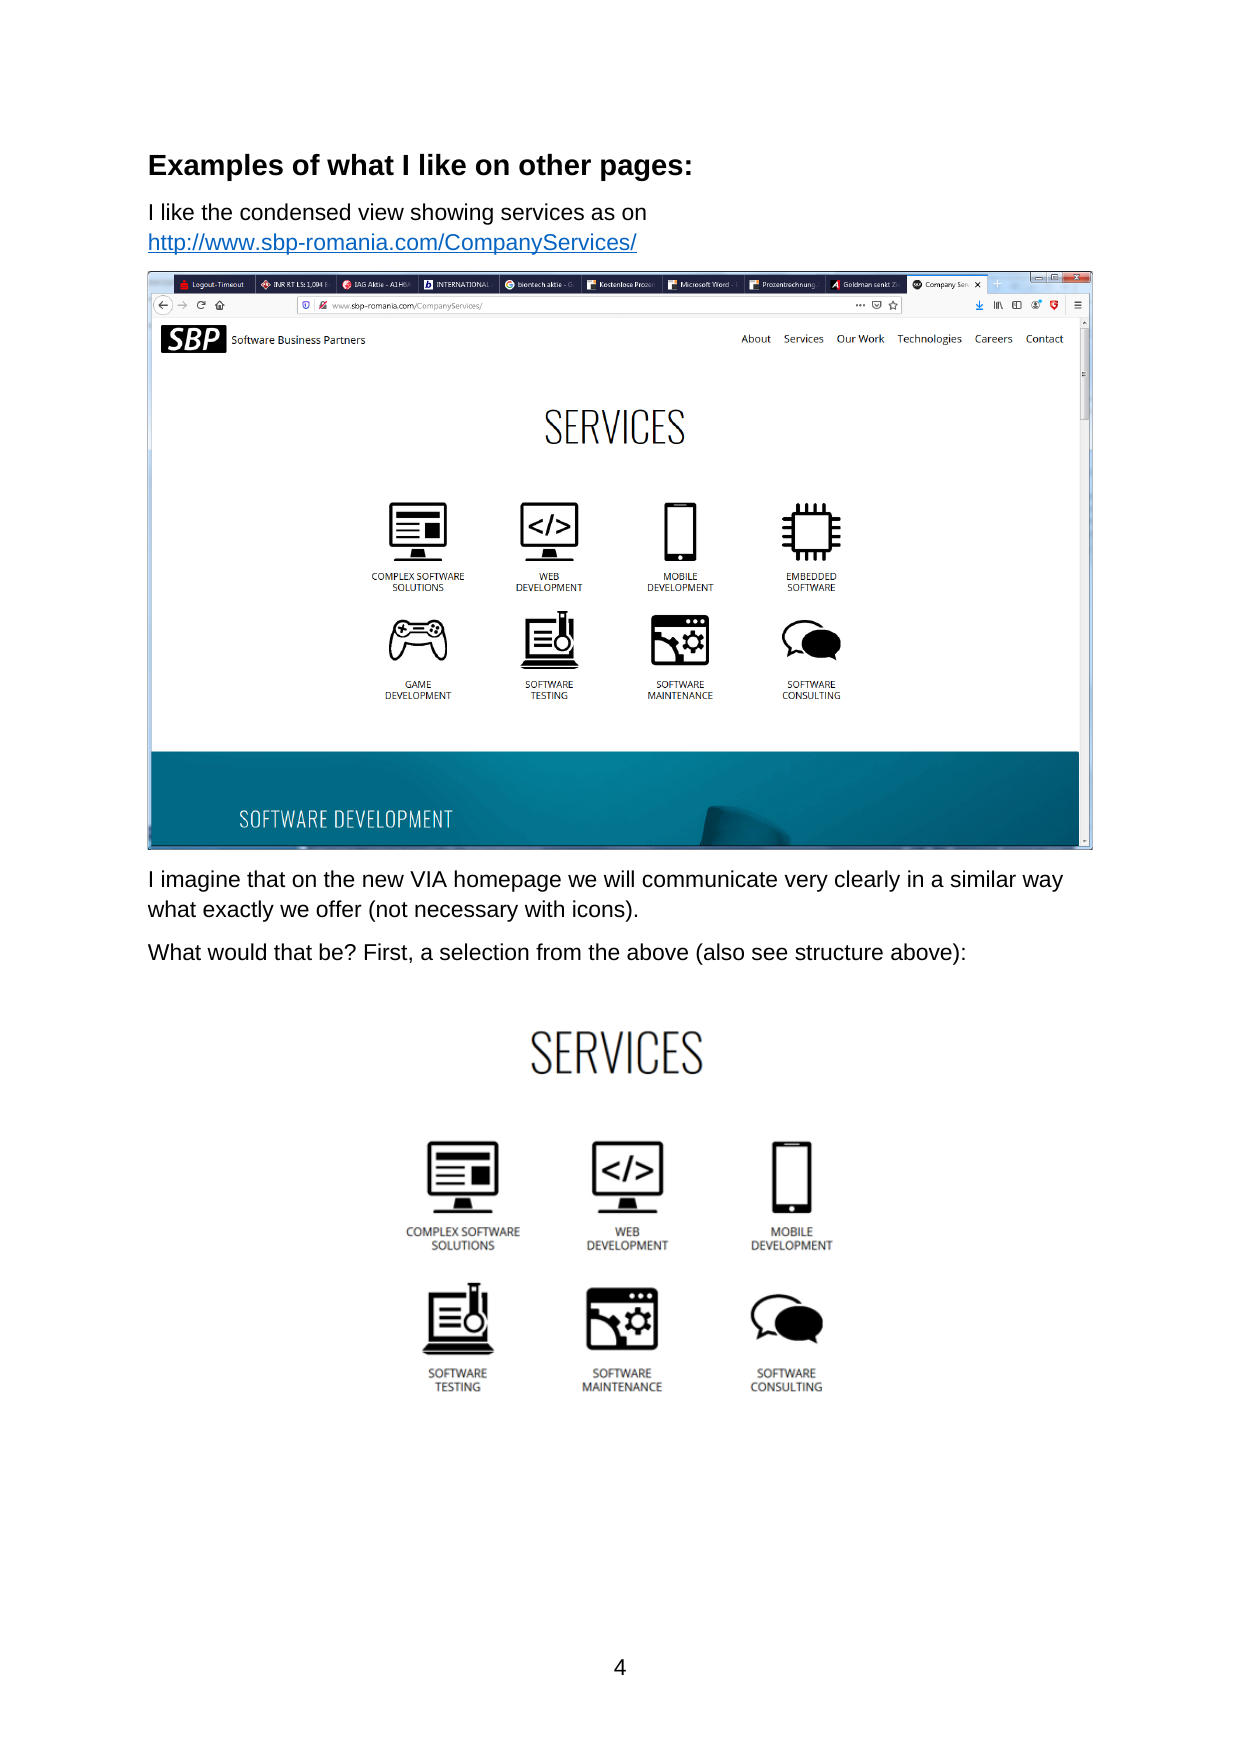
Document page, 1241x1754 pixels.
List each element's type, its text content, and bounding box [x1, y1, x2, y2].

text I like the condensed view showing services as on http://www.sbp-romania.com/CompanyServices/ [148, 199, 1093, 255]
picture [371, 981, 869, 1422]
text Examples of what I like on other pages: [148, 148, 1093, 181]
picture [147, 271, 1093, 850]
text What would that be? First, a selection from the above (also see structure above): [148, 939, 1093, 965]
text I imagine that on the new VIA homepage we will communicate very clearly in a similar way what exactly we offer (not necessary with icons). [148, 866, 1093, 922]
